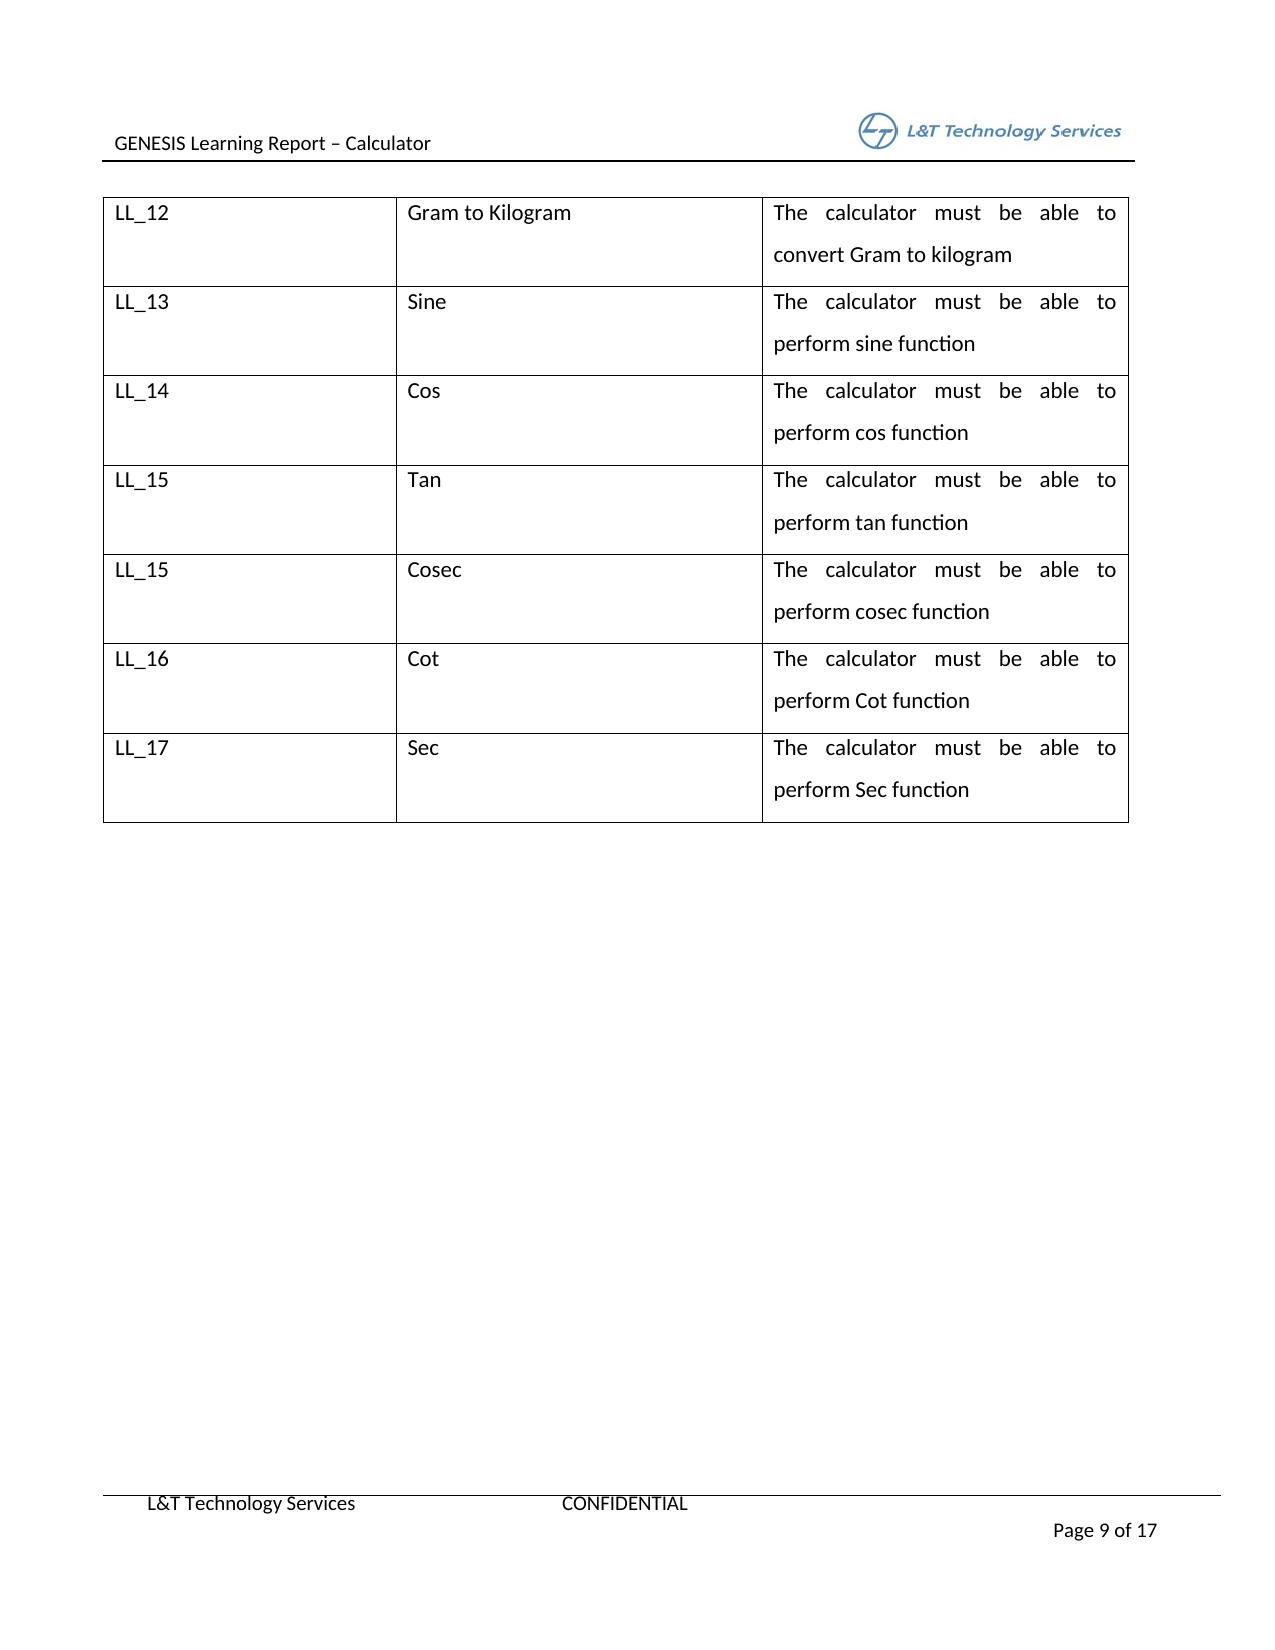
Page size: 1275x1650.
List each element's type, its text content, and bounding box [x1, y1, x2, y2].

table_cell The calculator must be able to perform Sec function [763, 734, 1128, 822]
table_cell LL_15 [104, 466, 396, 554]
table_cell Cosec [397, 555, 762, 643]
table_cell Gram to Kilogram [397, 198, 762, 286]
table_cell LL_13 [104, 287, 396, 375]
picture [856, 102, 1124, 160]
table_cell The calculator must be able to perform cosec function [763, 555, 1128, 643]
table_cell The calculator must be able to perform Cot function [763, 644, 1128, 732]
table_cell Sine [397, 287, 762, 375]
table_cell Cot [397, 644, 762, 732]
table_cell The calculator must be able to perform cos function [763, 376, 1128, 464]
table_cell LL_17 [104, 734, 396, 822]
table_cell LL_15 [104, 555, 396, 643]
table_cell Tan [397, 466, 762, 554]
table_cell The calculator must be able to convert Gram to kilogram [763, 198, 1128, 286]
table_cell The calculator must be able to perform tan function [763, 466, 1128, 554]
table_cell LL_12 [104, 198, 396, 286]
table_cell LL_16 [104, 644, 396, 732]
table_cell Cos [397, 376, 762, 464]
table_cell Sec [397, 734, 762, 822]
table_cell The calculator must be able to perform sine function [763, 287, 1128, 375]
table_cell LL_14 [104, 376, 396, 464]
